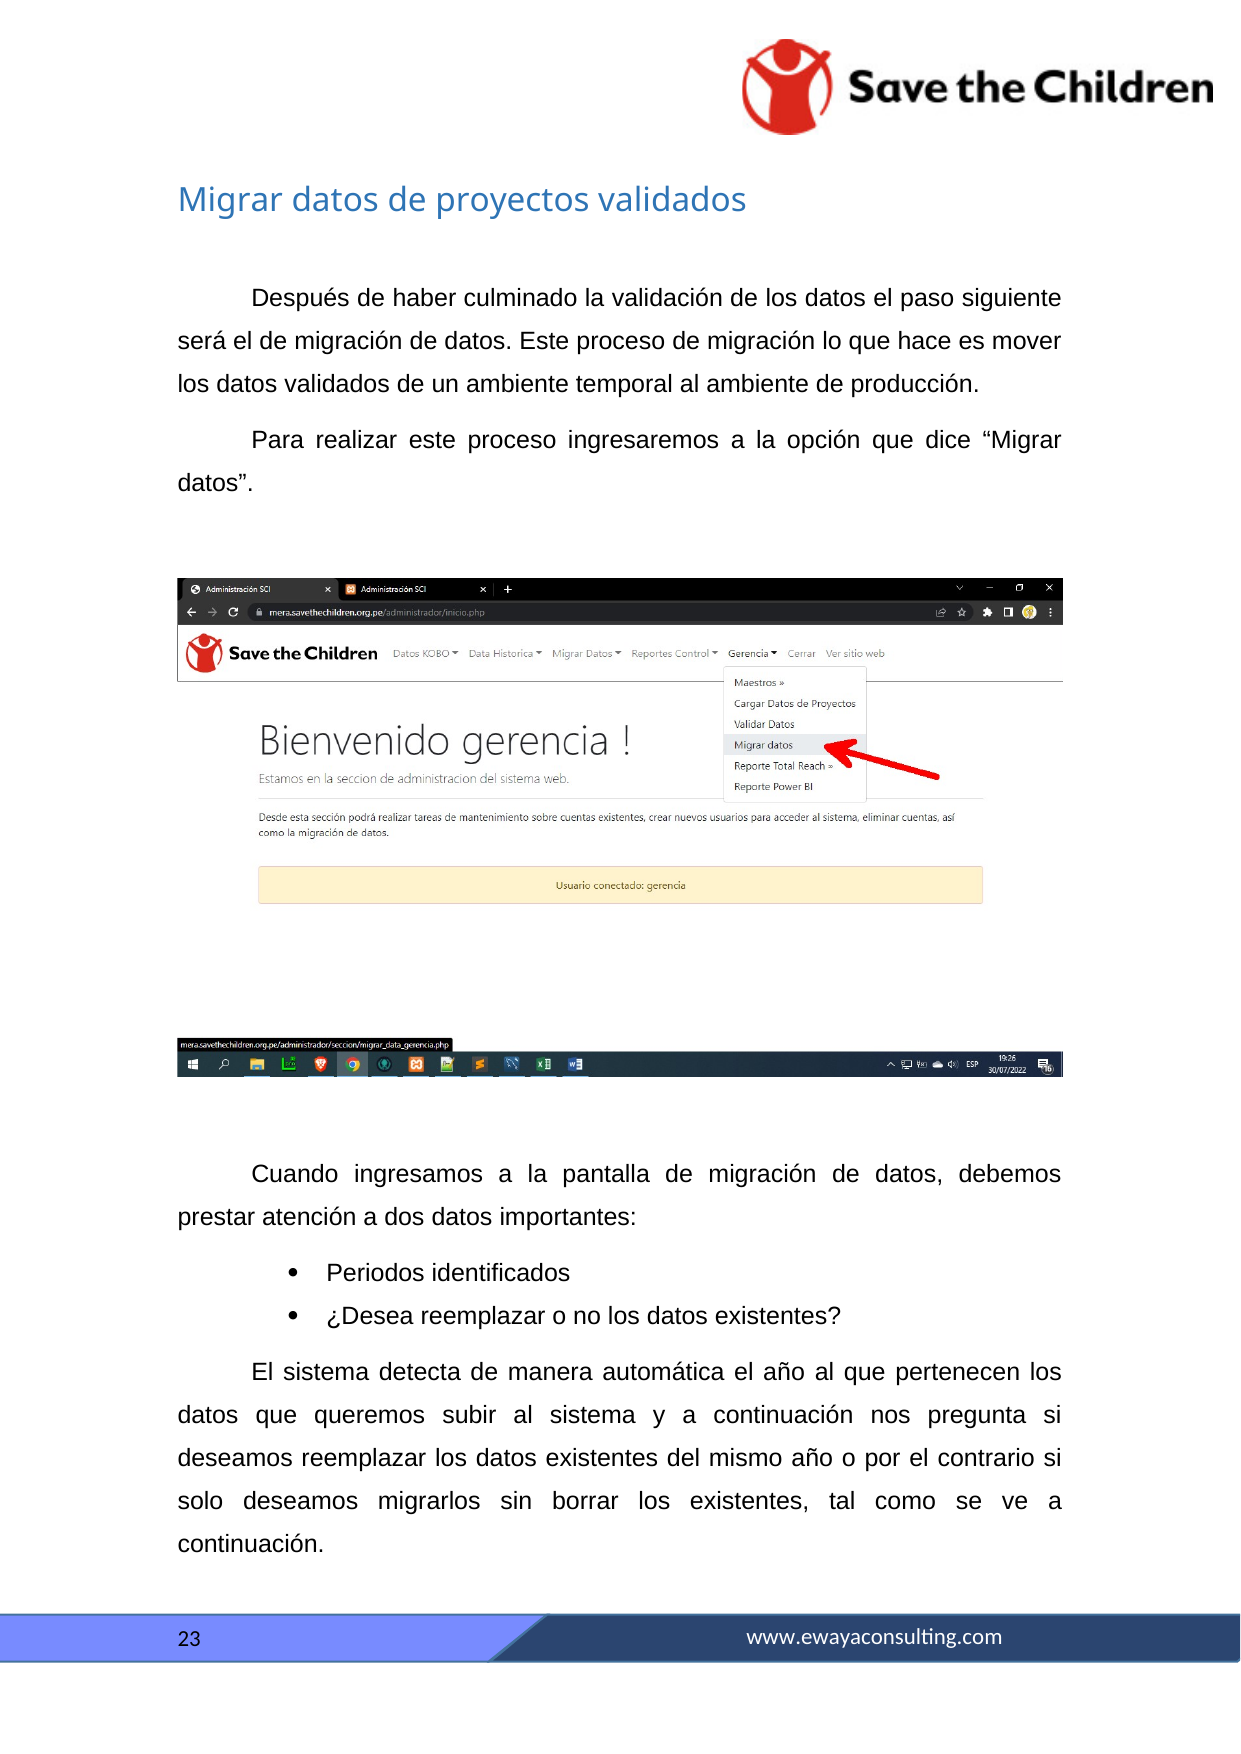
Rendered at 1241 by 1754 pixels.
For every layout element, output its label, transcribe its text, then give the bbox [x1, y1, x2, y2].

list ¿Desea reemplazar o no los datos existentes? [288, 1301, 1063, 1330]
text Cuando ingresamos a la pantalla de migración de datos, debemos prestar atención a dos datos importantes: [177, 1159, 1063, 1231]
picture [742, 39, 1213, 135]
list Periodos identificados [288, 1258, 1063, 1287]
subtitle Migrar datos de proyectos validados [177, 176, 1063, 221]
text Después de haber culminado la validación de los datos el paso siguiente será el de migración de datos. Este proceso de migración lo que hace es mover los datos validados de un ambiente temporal al ambiente de producción. [177, 283, 1063, 398]
picture [177, 578, 1063, 1077]
text El sistema detecta de manera automática el año al que pertenecen los datos que queremos subir al sistema y a continuación nos pregunta si deseamos reemplazar los datos existentes del mismo año o por el contrario si solo deseamos migrarlos sin borrar los existentes, tal como se ve a continuación. [177, 1357, 1063, 1558]
text Para realizar este proceso ingresaremos a la opción que dice “Migrar datos”. [177, 424, 1063, 496]
